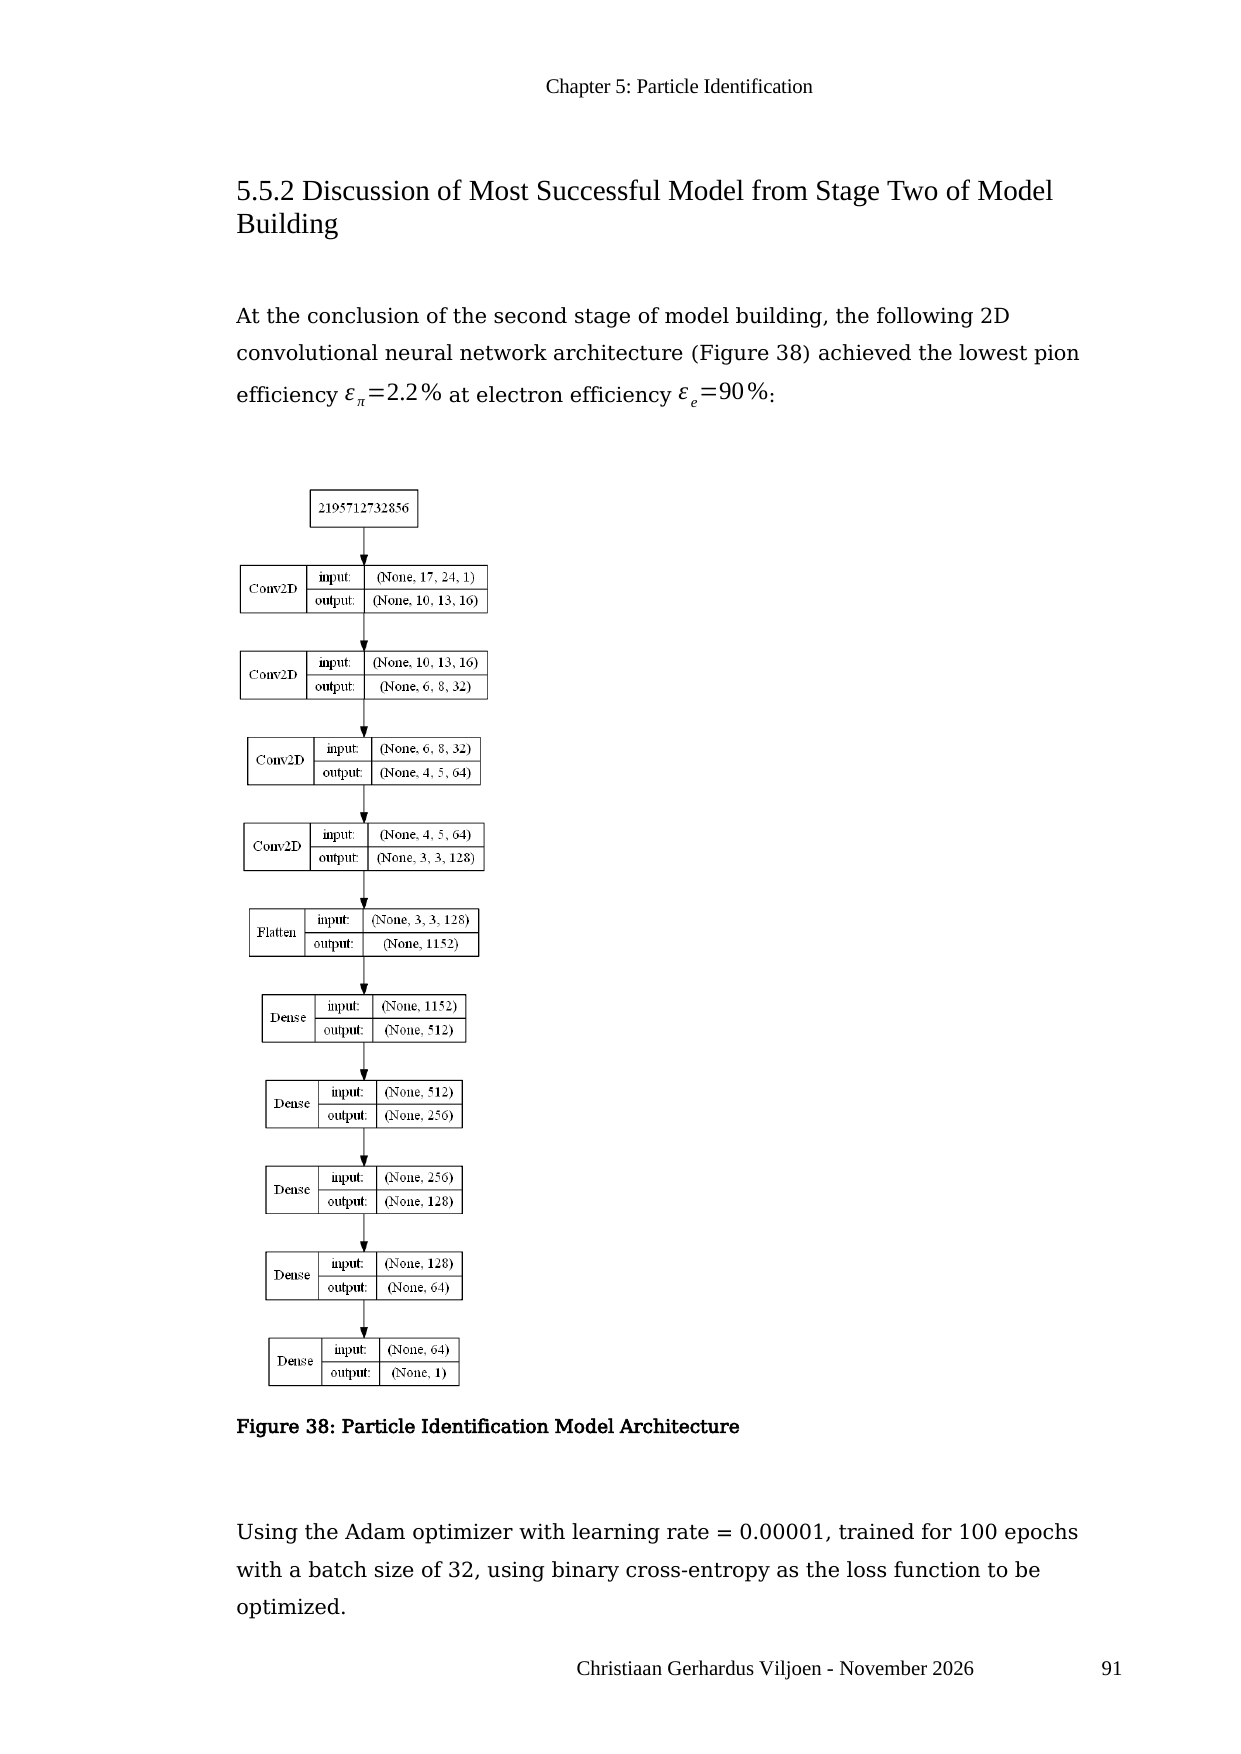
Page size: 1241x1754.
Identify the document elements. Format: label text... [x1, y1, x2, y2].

subtitle Discussion of Most Successful Model from Stage Two of Model Building [236, 173, 1122, 240]
picture [236, 486, 491, 1390]
text Using the Adam optimizer with learning rate = 0.00001, trained for 100 epochs with a batch size of 32, using binary cross-entropy as the loss function to be optimized. [236, 1519, 1122, 1619]
